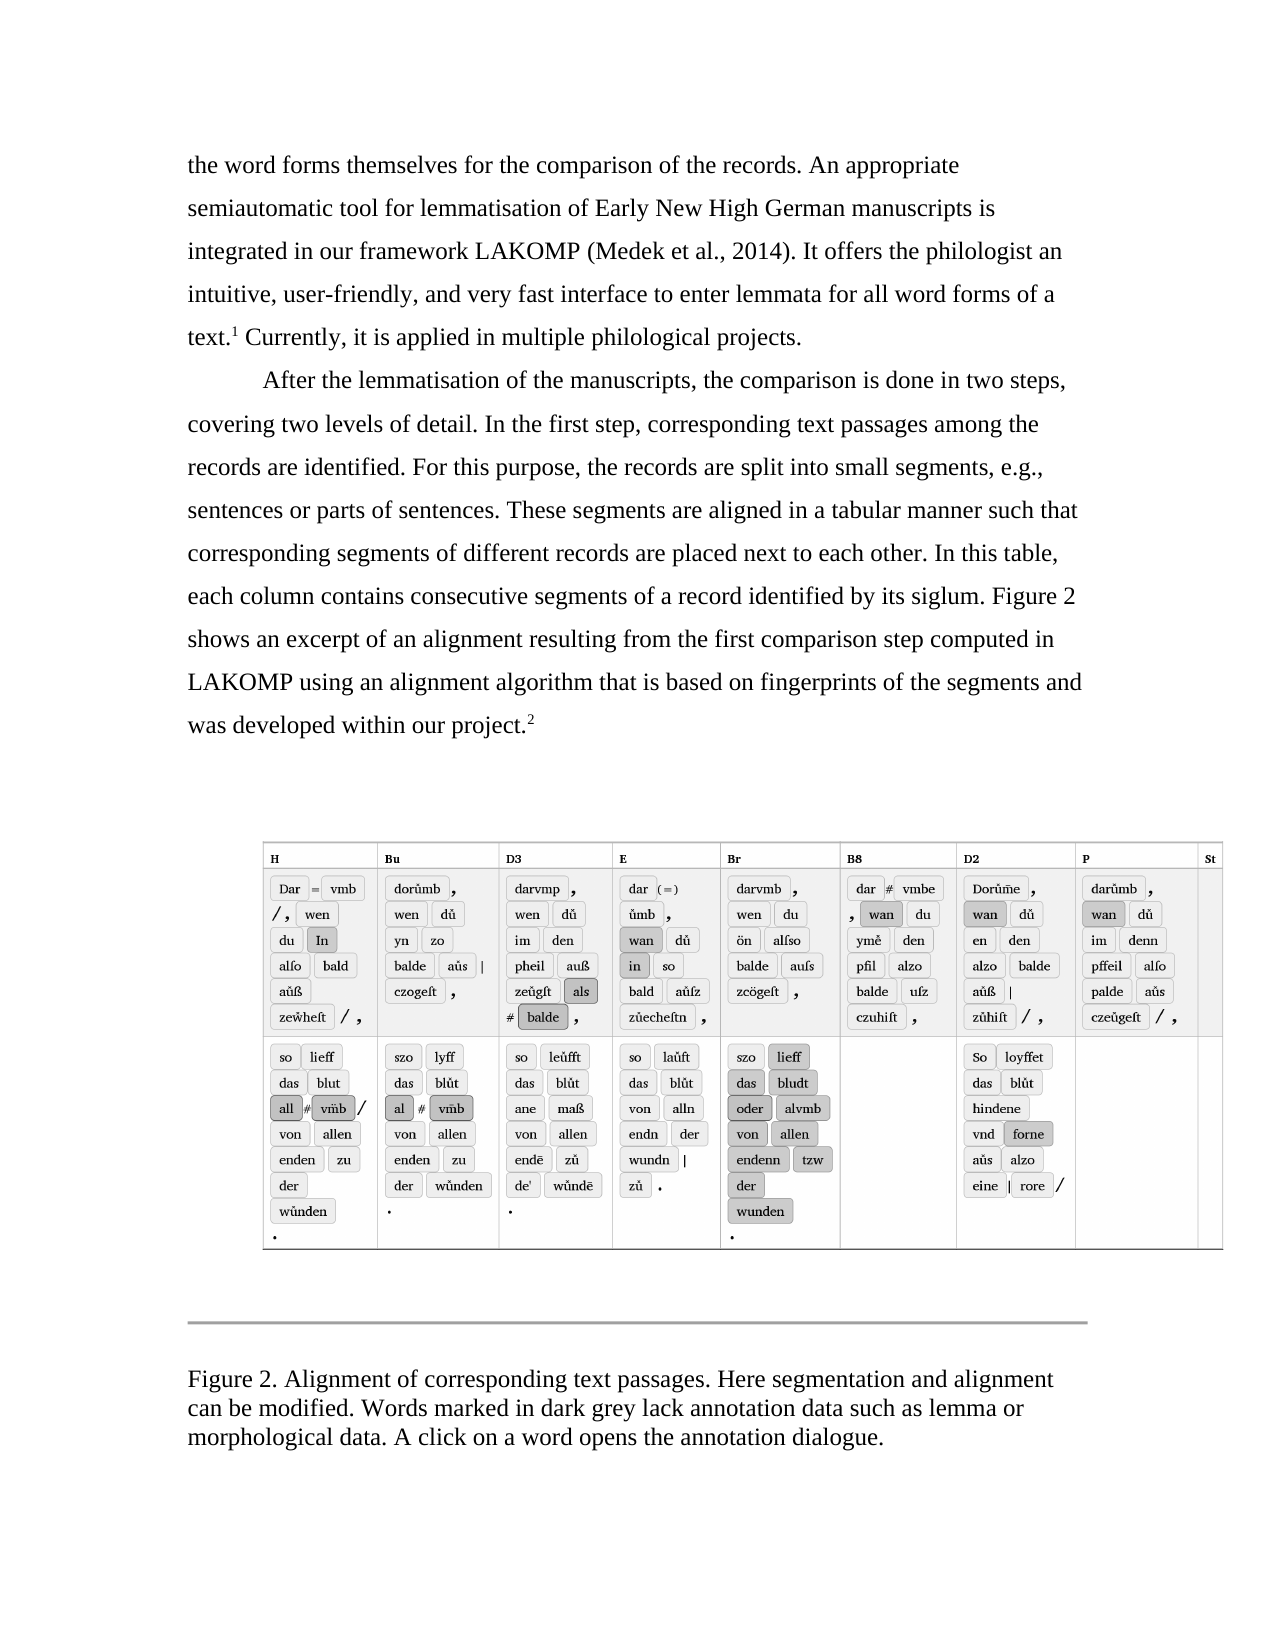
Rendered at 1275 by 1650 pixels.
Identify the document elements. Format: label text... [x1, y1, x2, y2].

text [187, 150, 1087, 351]
text Figure 2. Alignment of corresponding text passages. Here segmentation and alignment can be modified. Words marked in dark grey lack annotation data such as lemma or morphological data. A click on a word opens the annotation dialogue. [187, 1364, 1087, 1451]
text After the lemmatisation of the manuscripts, the comparison is done in two steps, covering two levels of detail. In the first step, corresponding text passages among the records are identified. For this purpose, the records are split into small segments, e.g., sentences or parts of sentences. These segments are aligned in a tabular manner such that corresponding segments of different records are placed next to each other. In this table, each column contains consecutive segments of a record identified by its siglum. Figure 2 shows an excerpt of an alignment resulting from the first comparison step computed in LAKOMP using an alignment algorithm that is based on fingerprints of the segments and was developed within our project.2 [187, 366, 1087, 739]
picture [262, 841, 1224, 1250]
